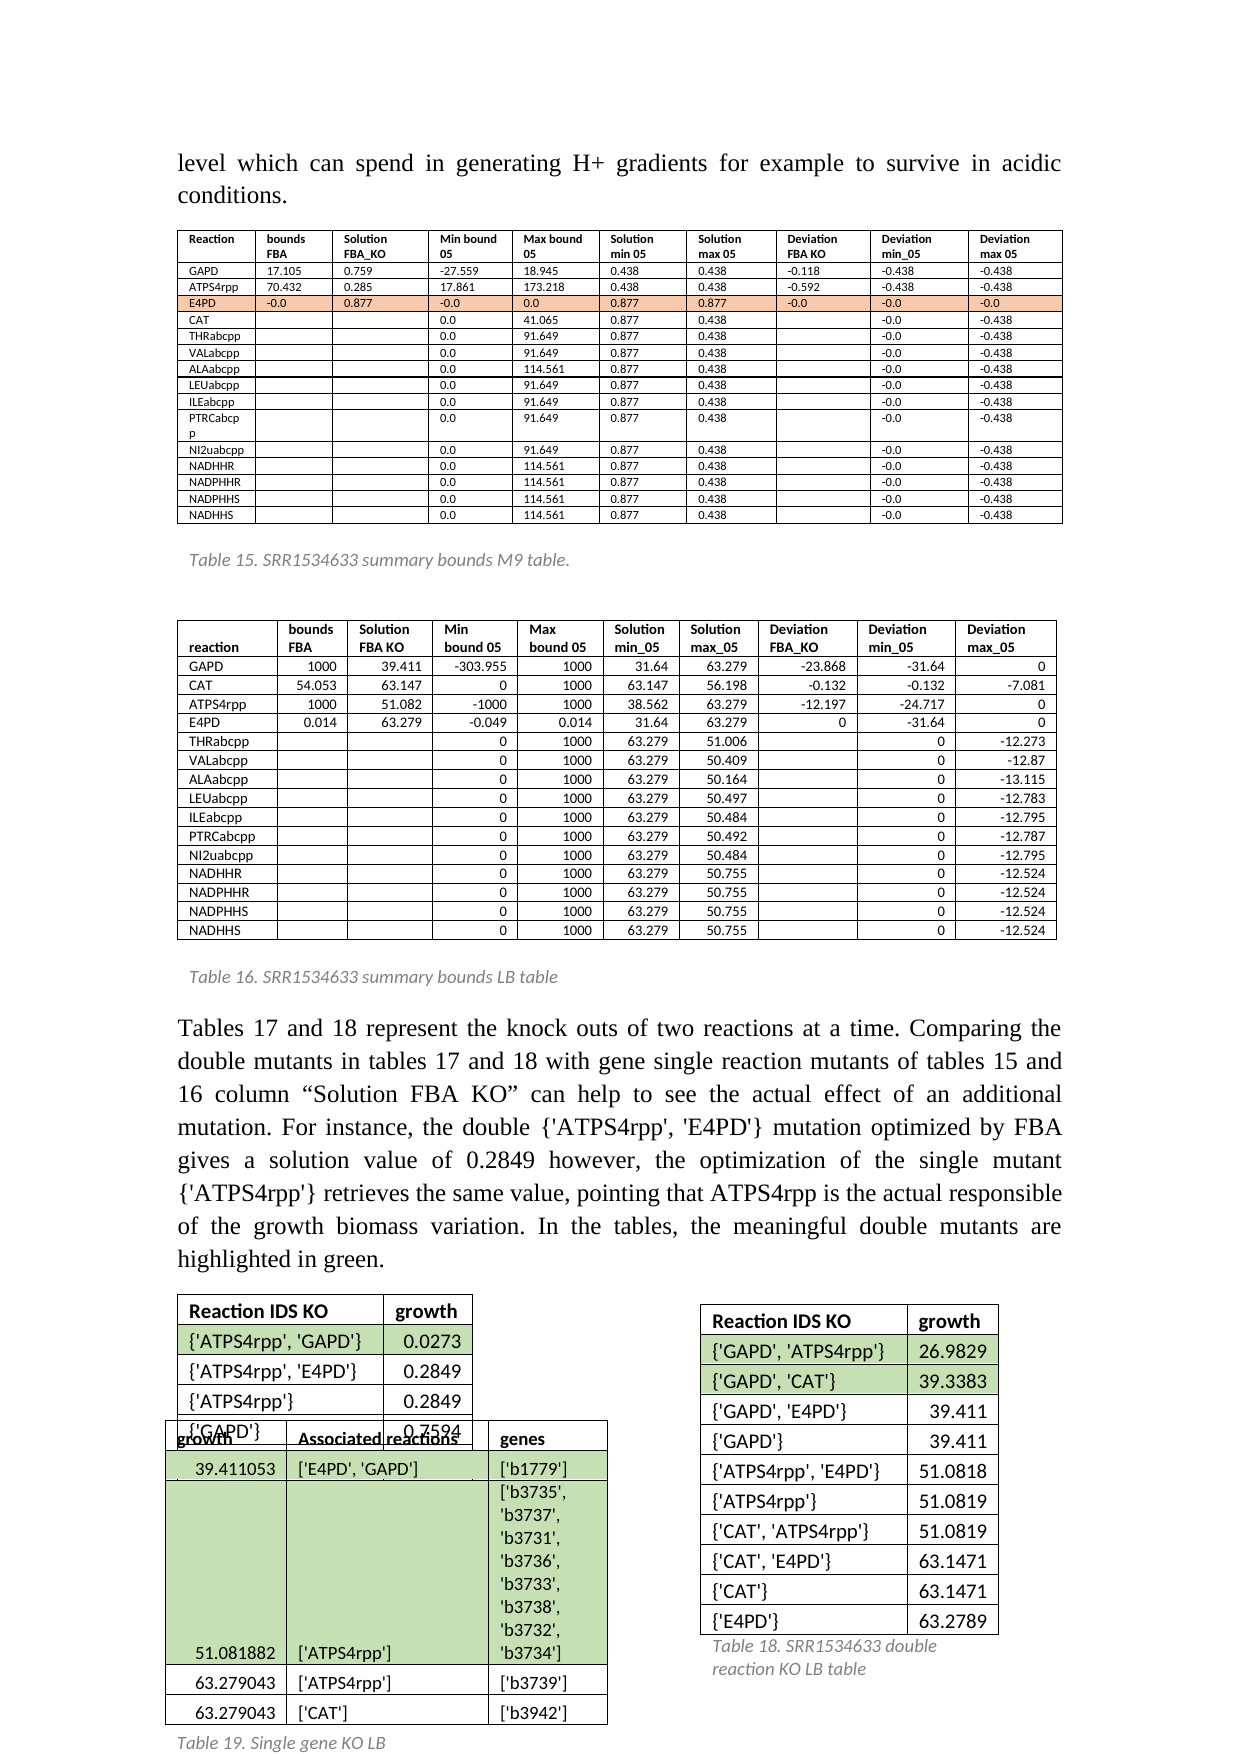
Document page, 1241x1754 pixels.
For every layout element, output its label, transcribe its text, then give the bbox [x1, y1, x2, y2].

table_cell {'E4PD'} [701, 1605, 907, 1633]
table_cell 63.279 [348, 714, 432, 732]
table_cell {'ATPS4rpp'} [178, 1385, 383, 1414]
table_header Deviation max_05 [956, 621, 1056, 656]
table_cell 0.438 [687, 345, 776, 360]
table_header Deviation FBA_KO [759, 621, 857, 656]
table_cell -12.783 [956, 789, 1056, 807]
table_cell NI2uabcpp [178, 442, 255, 457]
table_cell 0 [433, 902, 517, 920]
table_cell 0 [956, 695, 1056, 713]
table_cell 50.755 [680, 921, 758, 939]
table_cell 63.279 [604, 902, 679, 920]
table_header Solution max 05 [687, 231, 776, 262]
table_cell ILEabcpp [178, 394, 255, 409]
table_cell [777, 378, 870, 393]
table_cell 0.014 [518, 714, 603, 732]
table_cell [278, 770, 347, 788]
table_cell [777, 491, 870, 506]
table_cell Table 15. SRR1534633 summary bounds M9 table. [178, 524, 1062, 619]
table_cell -0.0 [871, 442, 968, 457]
table_cell VALabcpp [178, 345, 255, 360]
table_header Reaction IDS KO [701, 1305, 907, 1333]
table_cell [759, 770, 857, 788]
table_cell -0.438 [969, 329, 1062, 344]
table_cell [278, 846, 347, 863]
table_cell -0.438 [969, 378, 1062, 393]
table_cell [777, 312, 870, 327]
table_cell [777, 345, 870, 360]
table_cell 0.759 [333, 263, 428, 278]
table_cell -0.0 [256, 296, 332, 311]
table_cell 114.561 [513, 458, 599, 473]
table_header Solution min_05 [604, 621, 679, 656]
table_cell -0.0 [871, 296, 968, 311]
table_cell 63.279 [604, 884, 679, 901]
table_cell 1000 [518, 676, 603, 694]
table_cell 51.0818 [908, 1455, 998, 1483]
table_cell 0.877 [600, 491, 686, 506]
table_cell -0.438 [969, 410, 1062, 441]
table_cell Table 16. SRR1534633 summary bounds LB table [178, 940, 1056, 988]
table_cell [777, 361, 870, 376]
table_cell 0.438 [687, 279, 776, 295]
table_cell 51.0819 [908, 1515, 998, 1543]
table_cell [278, 827, 347, 845]
table_header Solution min 05 [600, 231, 686, 262]
table_cell 0 [858, 884, 955, 901]
table_cell 50.755 [680, 884, 758, 901]
table_cell [333, 458, 428, 473]
table_cell NADHHS [178, 921, 277, 939]
table_cell [333, 378, 428, 393]
table_cell [278, 865, 347, 882]
table_cell -0.0 [871, 491, 968, 506]
table_cell -0.0 [429, 296, 512, 311]
table_cell -0.132 [858, 676, 955, 694]
table_cell LEUabcpp [178, 789, 277, 807]
table_cell [348, 884, 432, 901]
table_cell 50.492 [680, 827, 758, 845]
table_cell [348, 751, 432, 769]
table_cell 0.0 [429, 312, 512, 327]
table_cell 50.409 [680, 751, 758, 769]
table_cell -0.438 [969, 312, 1062, 327]
table_cell 114.561 [513, 491, 599, 506]
table_cell 0.0 [429, 507, 512, 523]
table_cell [759, 808, 857, 826]
table_cell [256, 361, 332, 376]
table_cell -0.0 [871, 507, 968, 523]
table_cell 0.0273 [384, 1325, 472, 1354]
table_cell [256, 458, 332, 473]
table_cell 0.877 [600, 475, 686, 490]
table_cell PTRCabcpp [178, 410, 255, 441]
table_cell {'GAPD', 'CAT'} [701, 1365, 907, 1393]
table_cell [333, 394, 428, 409]
table_cell 0.877 [600, 312, 686, 327]
table_cell 1000 [518, 770, 603, 788]
table_cell -31.64 [858, 657, 955, 675]
table_cell [777, 475, 870, 490]
table_cell -0.438 [969, 458, 1062, 473]
table_cell 0.877 [600, 345, 686, 360]
table_cell 0.438 [687, 361, 776, 376]
table_cell -0.0 [871, 410, 968, 441]
table_cell 39.411 [348, 657, 432, 675]
table_cell 70.432 [256, 279, 332, 295]
table_cell 38.562 [604, 695, 679, 713]
table_header Max bound 05 [518, 621, 603, 656]
table_header bounds FBA [256, 231, 332, 262]
table_cell 0.877 [687, 296, 776, 311]
table_cell 0 [956, 657, 1056, 675]
table_cell 0.438 [687, 442, 776, 457]
table_cell {'CAT', 'ATPS4rpp'} [701, 1515, 907, 1543]
table_cell ['b1779'] [489, 1451, 607, 1479]
table_cell 0 [858, 751, 955, 769]
table_cell [256, 312, 332, 327]
table_cell [759, 846, 857, 863]
table_header Deviation min_05 [871, 231, 968, 262]
table_cell E4PD [178, 296, 255, 311]
table_cell [278, 884, 347, 901]
table_cell 17.105 [256, 263, 332, 278]
table_cell 63.279 [680, 657, 758, 675]
table_cell -0.0 [871, 458, 968, 473]
table_cell 0.438 [687, 329, 776, 344]
table_cell NADPHHS [178, 491, 255, 506]
table_cell -0.438 [969, 345, 1062, 360]
table_cell -0.438 [969, 361, 1062, 376]
table_cell -0.438 [871, 279, 968, 295]
table_cell 0.438 [687, 491, 776, 506]
table_cell 0 [433, 770, 517, 788]
table_cell ALAabcpp [178, 770, 277, 788]
table_cell -13.115 [956, 770, 1056, 788]
table_cell 1000 [518, 902, 603, 920]
table_cell 1000 [518, 846, 603, 863]
table_cell CAT [178, 312, 255, 327]
table_cell 91.649 [513, 378, 599, 393]
table_cell [256, 394, 332, 409]
table_cell [777, 442, 870, 457]
table_cell Table 19. Single gene KO LB [165, 1725, 608, 1754]
table_cell ALAabcpp [178, 361, 255, 376]
table_cell {'ATPS4rpp', 'GAPD'} [178, 1325, 383, 1354]
table_cell -7.081 [956, 676, 1056, 694]
table_cell -303.955 [433, 657, 517, 675]
table_cell [256, 491, 332, 506]
table_cell -0.049 [433, 714, 517, 732]
table_cell 17.861 [429, 279, 512, 295]
table_cell -12.524 [956, 902, 1056, 920]
table_cell [278, 733, 347, 750]
table_cell ATPS4rpp [178, 695, 277, 713]
table_cell [333, 345, 428, 360]
table_cell -31.64 [858, 714, 955, 732]
table_cell 63.279 [604, 921, 679, 939]
table_cell 91.649 [513, 394, 599, 409]
table_cell ['b3942'] [489, 1695, 607, 1724]
table_cell 39.411 [908, 1395, 998, 1423]
table_cell [333, 475, 428, 490]
table_cell 51.0819 [908, 1485, 998, 1513]
table_cell NADPHHR [178, 884, 277, 901]
table_cell -0.0 [777, 296, 870, 311]
table_cell -0.438 [969, 507, 1062, 523]
table_cell {'CAT'} [701, 1575, 907, 1603]
table_cell 18.945 [513, 263, 599, 278]
table_cell 0 [858, 770, 955, 788]
table_cell E4PD [178, 714, 277, 732]
table_cell -0.438 [969, 394, 1062, 409]
table_cell 1000 [518, 808, 603, 826]
table_cell [256, 329, 332, 344]
table_cell 1000 [518, 789, 603, 807]
table_cell [333, 491, 428, 506]
table_cell -1000 [433, 695, 517, 713]
table_cell 1000 [278, 657, 347, 675]
table_cell 26.9829 [908, 1335, 998, 1363]
table_cell 0 [858, 808, 955, 826]
table_cell 51.081882 [166, 1481, 286, 1664]
table_cell ILEabcpp [178, 808, 277, 826]
table_cell 173.218 [513, 279, 599, 295]
table_cell 1000 [518, 751, 603, 769]
table_cell -12.524 [956, 884, 1056, 901]
text Tables 17 and 18 represent the knock outs of two reactions at a time. Comparing the double mutants in tables 17 and 18 with gene single reaction mutants of tables 15 and 16 column “Solution FBA KO” can help to see the actual effect of an additional mutation. For instance, the double {'ATPS4rpp', 'E4PD'} mutation optimized by FBA gives a solution value of 0.2849 however, the optimization of the single mutant {'ATPS4rpp'} retrieves the same value, pointing that ATPS4rpp is the actual responsible of the growth biomass variation. In the tables, the meaningful double mutants are highlighted in green. [177, 1013, 1063, 1273]
table_cell -0.438 [969, 475, 1062, 490]
table_cell NADPHHR [178, 475, 255, 490]
table_cell NADPHHS [178, 902, 277, 920]
table_cell 0 [858, 865, 955, 882]
table_cell [759, 827, 857, 845]
table_cell [759, 921, 857, 939]
table_cell 0.877 [600, 458, 686, 473]
table_cell 0.0 [513, 296, 599, 311]
table_cell [348, 846, 432, 863]
table_cell {'ATPS4rpp', 'E4PD'} [178, 1355, 383, 1384]
table_cell 0 [433, 846, 517, 863]
table_header Deviation max 05 [969, 231, 1062, 262]
table_cell 0 [433, 921, 517, 939]
table_cell [278, 808, 347, 826]
table_cell 1000 [518, 827, 603, 845]
table_header growth [384, 1295, 472, 1324]
table_cell 0 [858, 827, 955, 845]
table_cell -12.795 [956, 808, 1056, 826]
table_cell 0.877 [600, 394, 686, 409]
table_header Solution FBA_KO [333, 231, 428, 262]
table_cell 0.877 [600, 378, 686, 393]
table_cell 0 [858, 921, 955, 939]
table_cell 63.279 [604, 751, 679, 769]
table_cell 0 [433, 733, 517, 750]
table_cell 0.438 [687, 507, 776, 523]
table_cell [333, 410, 428, 441]
table_cell -0.0 [871, 345, 968, 360]
table_cell ['b3739'] [489, 1665, 607, 1694]
table_cell [256, 475, 332, 490]
table_cell -27.559 [429, 263, 512, 278]
table_cell 114.561 [513, 475, 599, 490]
table_cell -0.0 [969, 296, 1062, 311]
table_cell [759, 789, 857, 807]
table_header Solution FBA KO [348, 621, 432, 656]
table_cell -12.524 [956, 865, 1056, 882]
table_header Max bound 05 [513, 231, 599, 262]
table_cell 0 [433, 865, 517, 882]
table_cell 0.877 [600, 507, 686, 523]
table_cell {'GAPD'} [701, 1425, 907, 1453]
table_cell NADHHR [178, 458, 255, 473]
table_cell 0.877 [600, 329, 686, 344]
table_cell [759, 865, 857, 882]
table_cell PTRCabcpp [178, 827, 277, 845]
table_header Associated reactions [287, 1421, 488, 1449]
table_cell 56.198 [680, 676, 758, 694]
table_cell [256, 378, 332, 393]
table_cell -12.87 [956, 751, 1056, 769]
table_cell 39.411 [908, 1425, 998, 1453]
table_cell -0.0 [871, 312, 968, 327]
table_cell 0.0 [429, 329, 512, 344]
table_cell 39.3383 [908, 1365, 998, 1393]
table_cell 54.053 [278, 676, 347, 694]
table_cell 114.561 [513, 361, 599, 376]
table_cell 0.0 [429, 442, 512, 457]
table_cell Table 18. SRR1534633 double reaction KO LB table [701, 1635, 998, 1680]
table_cell [777, 329, 870, 344]
table_cell 63.279 [604, 770, 679, 788]
table_header growth [166, 1421, 286, 1449]
table_cell 0.2849 [384, 1385, 472, 1414]
table_cell 0.0 [429, 491, 512, 506]
table_cell ['ATPS4rpp'] [287, 1481, 488, 1664]
table_header reaction [178, 621, 277, 656]
table_cell 0 [858, 789, 955, 807]
table_cell CAT [178, 676, 277, 694]
table_cell [348, 789, 432, 807]
table_cell 91.649 [513, 442, 599, 457]
table_cell 51.082 [348, 695, 432, 713]
table_cell 50.164 [680, 770, 758, 788]
table_cell 0.0 [429, 345, 512, 360]
table_cell 63.279 [604, 733, 679, 750]
table_cell 0.438 [687, 410, 776, 441]
table_cell 0.0 [429, 475, 512, 490]
table_cell 63.279 [604, 827, 679, 845]
table_cell ['CAT'] [287, 1695, 488, 1724]
table_cell 1000 [518, 865, 603, 882]
table_cell 0 [858, 902, 955, 920]
table_cell NADHHR [178, 865, 277, 882]
table_cell 0 [956, 714, 1056, 732]
table_cell 50.484 [680, 846, 758, 863]
table_cell [777, 410, 870, 441]
table_cell [759, 902, 857, 920]
table_cell 63.279 [604, 789, 679, 807]
table_cell ATPS4rpp [178, 279, 255, 295]
table_cell 31.64 [604, 657, 679, 675]
table_cell {'ATPS4rpp', 'E4PD'} [701, 1455, 907, 1483]
table_cell {'GAPD', 'ATPS4rpp'} [701, 1335, 907, 1363]
table_cell [759, 751, 857, 769]
table_cell [759, 733, 857, 750]
table_cell [278, 789, 347, 807]
table_cell -0.0 [871, 394, 968, 409]
table_cell 63.147 [348, 676, 432, 694]
table_cell 0 [433, 789, 517, 807]
table_cell 0.0 [429, 394, 512, 409]
table_cell VALabcpp [178, 751, 277, 769]
table_cell 0.438 [687, 394, 776, 409]
table_cell 0 [433, 884, 517, 901]
table_cell 0.438 [600, 279, 686, 295]
table_cell 63.279 [604, 865, 679, 882]
table_cell -0.438 [969, 442, 1062, 457]
table_cell 63.1471 [908, 1575, 998, 1603]
table_cell 0.0 [429, 410, 512, 441]
table_cell [256, 442, 332, 457]
table_cell [348, 770, 432, 788]
table_cell {'GAPD', 'E4PD'} [701, 1395, 907, 1423]
table_cell -0.0 [871, 475, 968, 490]
table_header Deviation FBA KO [777, 231, 870, 262]
table_cell 0.438 [687, 458, 776, 473]
table_cell GAPD [178, 263, 255, 278]
table_cell [348, 733, 432, 750]
table_cell -0.0 [871, 329, 968, 344]
table_cell 0 [759, 714, 857, 732]
table_cell 0.438 [687, 475, 776, 490]
table_cell 91.649 [513, 345, 599, 360]
table_cell 63.2789 [908, 1605, 998, 1633]
table_cell 1000 [518, 657, 603, 675]
table_cell 50.755 [680, 902, 758, 920]
table_cell 0.014 [278, 714, 347, 732]
table_cell 0.0 [429, 458, 512, 473]
table_cell 0 [433, 808, 517, 826]
table_cell 0.0 [429, 361, 512, 376]
table_cell [777, 394, 870, 409]
table_cell 0 [433, 751, 517, 769]
table_cell 31.64 [604, 714, 679, 732]
table_cell 0.438 [687, 378, 776, 393]
table_cell [278, 751, 347, 769]
table_cell 0.2849 [384, 1355, 472, 1384]
table_header Reaction IDS KO [178, 1295, 383, 1324]
table_cell 0 [433, 827, 517, 845]
table_cell LEUabcpp [178, 378, 255, 393]
table_cell -0.438 [969, 279, 1062, 295]
table_cell [333, 442, 428, 457]
table_header Min bound 05 [429, 231, 512, 262]
table_cell 0.877 [333, 296, 428, 311]
table_cell 1000 [518, 921, 603, 939]
table_cell 50.497 [680, 789, 758, 807]
table_cell 63.279 [680, 714, 758, 732]
table_cell [333, 329, 428, 344]
table_cell 63.279 [604, 808, 679, 826]
table_cell [777, 507, 870, 523]
table_cell -0.0 [871, 361, 968, 376]
table_cell 0.438 [687, 312, 776, 327]
table_cell 0.877 [600, 410, 686, 441]
table_header Deviation min_05 [858, 621, 955, 656]
table_cell 0 [858, 846, 955, 863]
table_cell [348, 865, 432, 882]
table_cell ['ATPS4rpp'] [287, 1665, 488, 1694]
table_cell [348, 827, 432, 845]
table_cell [333, 507, 428, 523]
table_cell -12.787 [956, 827, 1056, 845]
table_cell [348, 808, 432, 826]
table_cell [777, 458, 870, 473]
table_cell -12.524 [956, 921, 1056, 939]
table_cell [333, 361, 428, 376]
table_cell 0 [433, 676, 517, 694]
table_cell -23.868 [759, 657, 857, 675]
table_cell 63.279 [680, 695, 758, 713]
table_header Solution max_05 [680, 621, 758, 656]
table_cell 0.438 [687, 263, 776, 278]
table_cell [278, 902, 347, 920]
table_cell GAPD [178, 657, 277, 675]
table_cell 0.877 [600, 296, 686, 311]
table_cell -0.438 [969, 491, 1062, 506]
table_cell [256, 345, 332, 360]
table_cell [256, 410, 332, 441]
table_cell [348, 921, 432, 939]
table_cell 0.285 [333, 279, 428, 295]
table_cell 1000 [278, 695, 347, 713]
table_cell NADHHS [178, 507, 255, 523]
table_cell 1000 [518, 695, 603, 713]
table_cell ['E4PD', 'GAPD'] [287, 1451, 488, 1479]
table_cell NI2uabcpp [178, 846, 277, 863]
table_cell 1000 [518, 884, 603, 901]
table_cell 63.1471 [908, 1545, 998, 1573]
table_cell 41.065 [513, 312, 599, 327]
table_cell -12.197 [759, 695, 857, 713]
table_cell THRabcpp [178, 733, 277, 750]
table_cell -0.438 [969, 263, 1062, 278]
table_cell 51.006 [680, 733, 758, 750]
table_header genes [489, 1421, 607, 1449]
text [177, 148, 1063, 209]
table_cell [256, 507, 332, 523]
table_cell THRabcpp [178, 329, 255, 344]
table_cell 0.0 [429, 378, 512, 393]
table_cell 63.147 [604, 676, 679, 694]
table_cell 114.561 [513, 507, 599, 523]
table_cell 1000 [518, 733, 603, 750]
table_header bounds FBA [278, 621, 347, 656]
table_cell 63.279043 [166, 1665, 286, 1694]
table_cell 63.279 [604, 846, 679, 863]
table_cell 0.877 [600, 442, 686, 457]
table_cell -0.0 [871, 378, 968, 393]
table_cell [278, 921, 347, 939]
table_cell [759, 884, 857, 901]
table_header growth [908, 1305, 998, 1333]
table_cell 91.649 [513, 410, 599, 441]
table_cell 91.649 [513, 329, 599, 344]
table_cell -24.717 [858, 695, 955, 713]
table_cell 63.279043 [166, 1695, 286, 1724]
table_cell 50.755 [680, 865, 758, 882]
table_cell 0.438 [600, 263, 686, 278]
table_cell 50.484 [680, 808, 758, 826]
table_cell -12.795 [956, 846, 1056, 863]
table_cell {'CAT', 'E4PD'} [701, 1545, 907, 1573]
table_cell -0.438 [871, 263, 968, 278]
table_cell -0.118 [777, 263, 870, 278]
table_cell 0 [858, 733, 955, 750]
table_cell [348, 902, 432, 920]
table_cell -12.273 [956, 733, 1056, 750]
table_cell {'ATPS4rpp'} [701, 1485, 907, 1513]
table_header Min bound 05 [433, 621, 517, 656]
table_cell -0.132 [759, 676, 857, 694]
table_cell -0.592 [777, 279, 870, 295]
table_cell 39.411053 [166, 1451, 286, 1479]
table_cell ['b3735', 'b3737', 'b3731', 'b3736', 'b3733', 'b3738', 'b3732', 'b3734'] [489, 1481, 607, 1664]
table_cell 0.877 [600, 361, 686, 376]
table_header Reaction [178, 231, 255, 262]
table_cell [333, 312, 428, 327]
